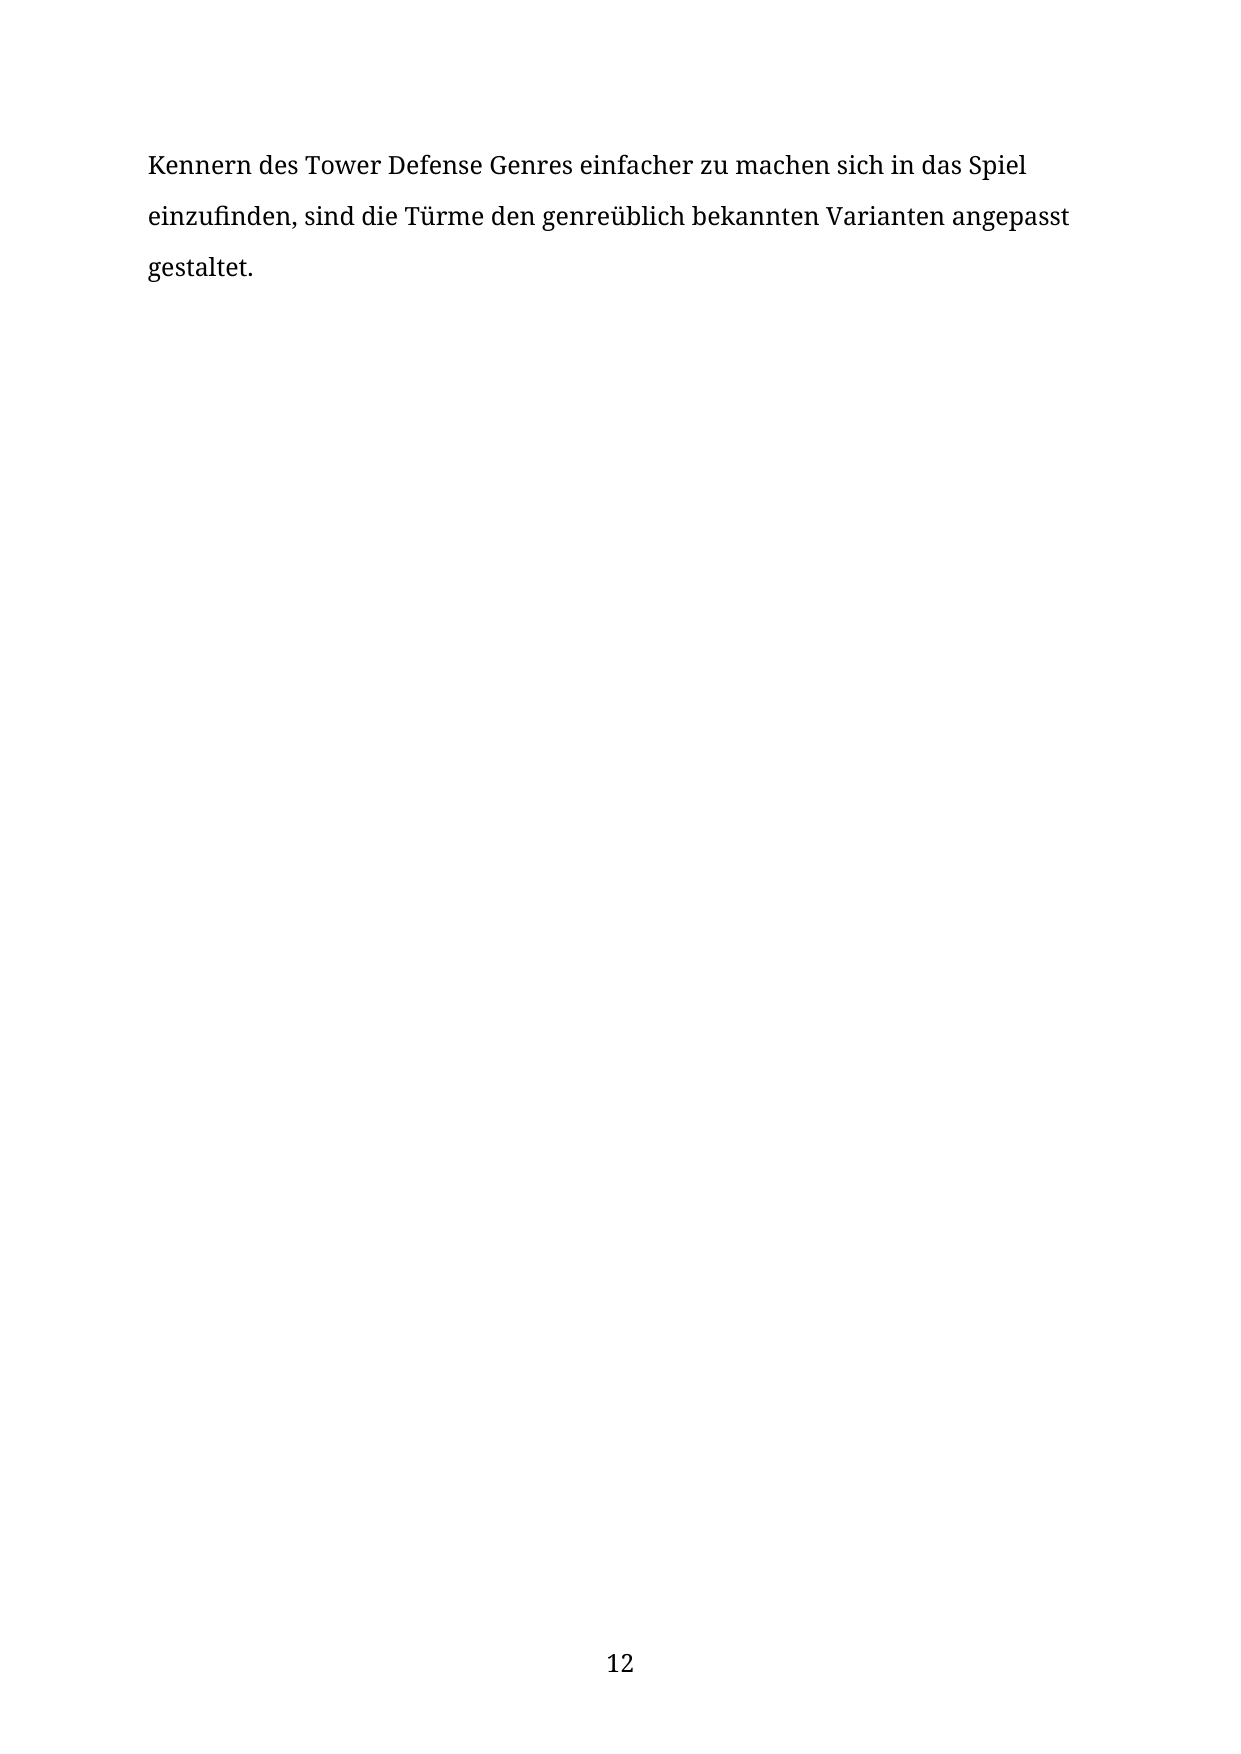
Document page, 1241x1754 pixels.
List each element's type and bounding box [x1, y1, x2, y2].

text [148, 148, 1093, 284]
